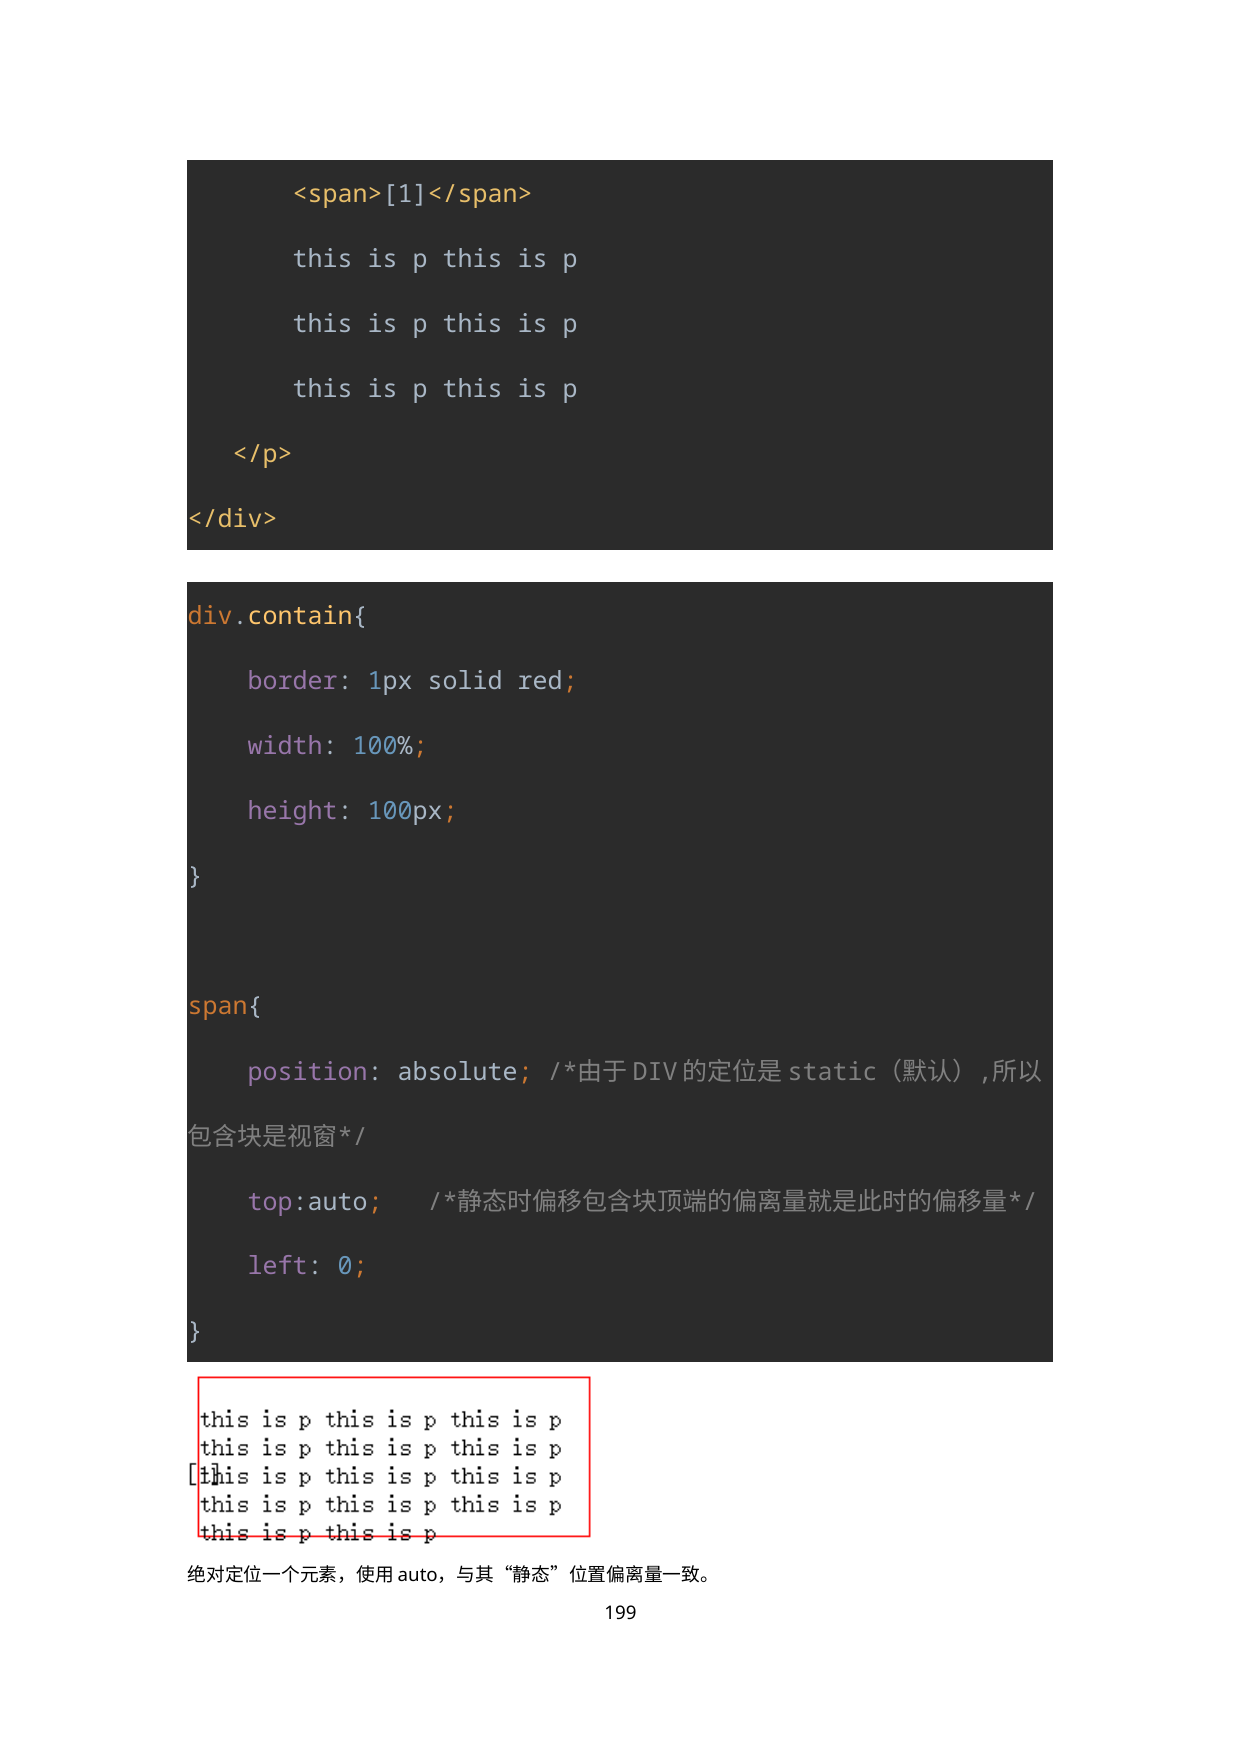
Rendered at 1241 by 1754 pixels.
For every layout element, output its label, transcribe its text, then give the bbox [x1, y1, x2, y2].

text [187, 160, 1053, 550]
picture [187, 1369, 597, 1550]
text 绝对定位一个元素，使用auto，与其“静态”位置偏离量一致。 [187, 1557, 1053, 1590]
text div.contain{ border: 1px solid red; width: 100%; height: 100px; } span{ position: absolute; /*由于DIV的定位是static（默认）,所以包含块是视窗*/ top:auto; /*静态时偏移包含块顶端的偏离量就是此时的偏移量*/ left: 0; } [187, 582, 1053, 1362]
